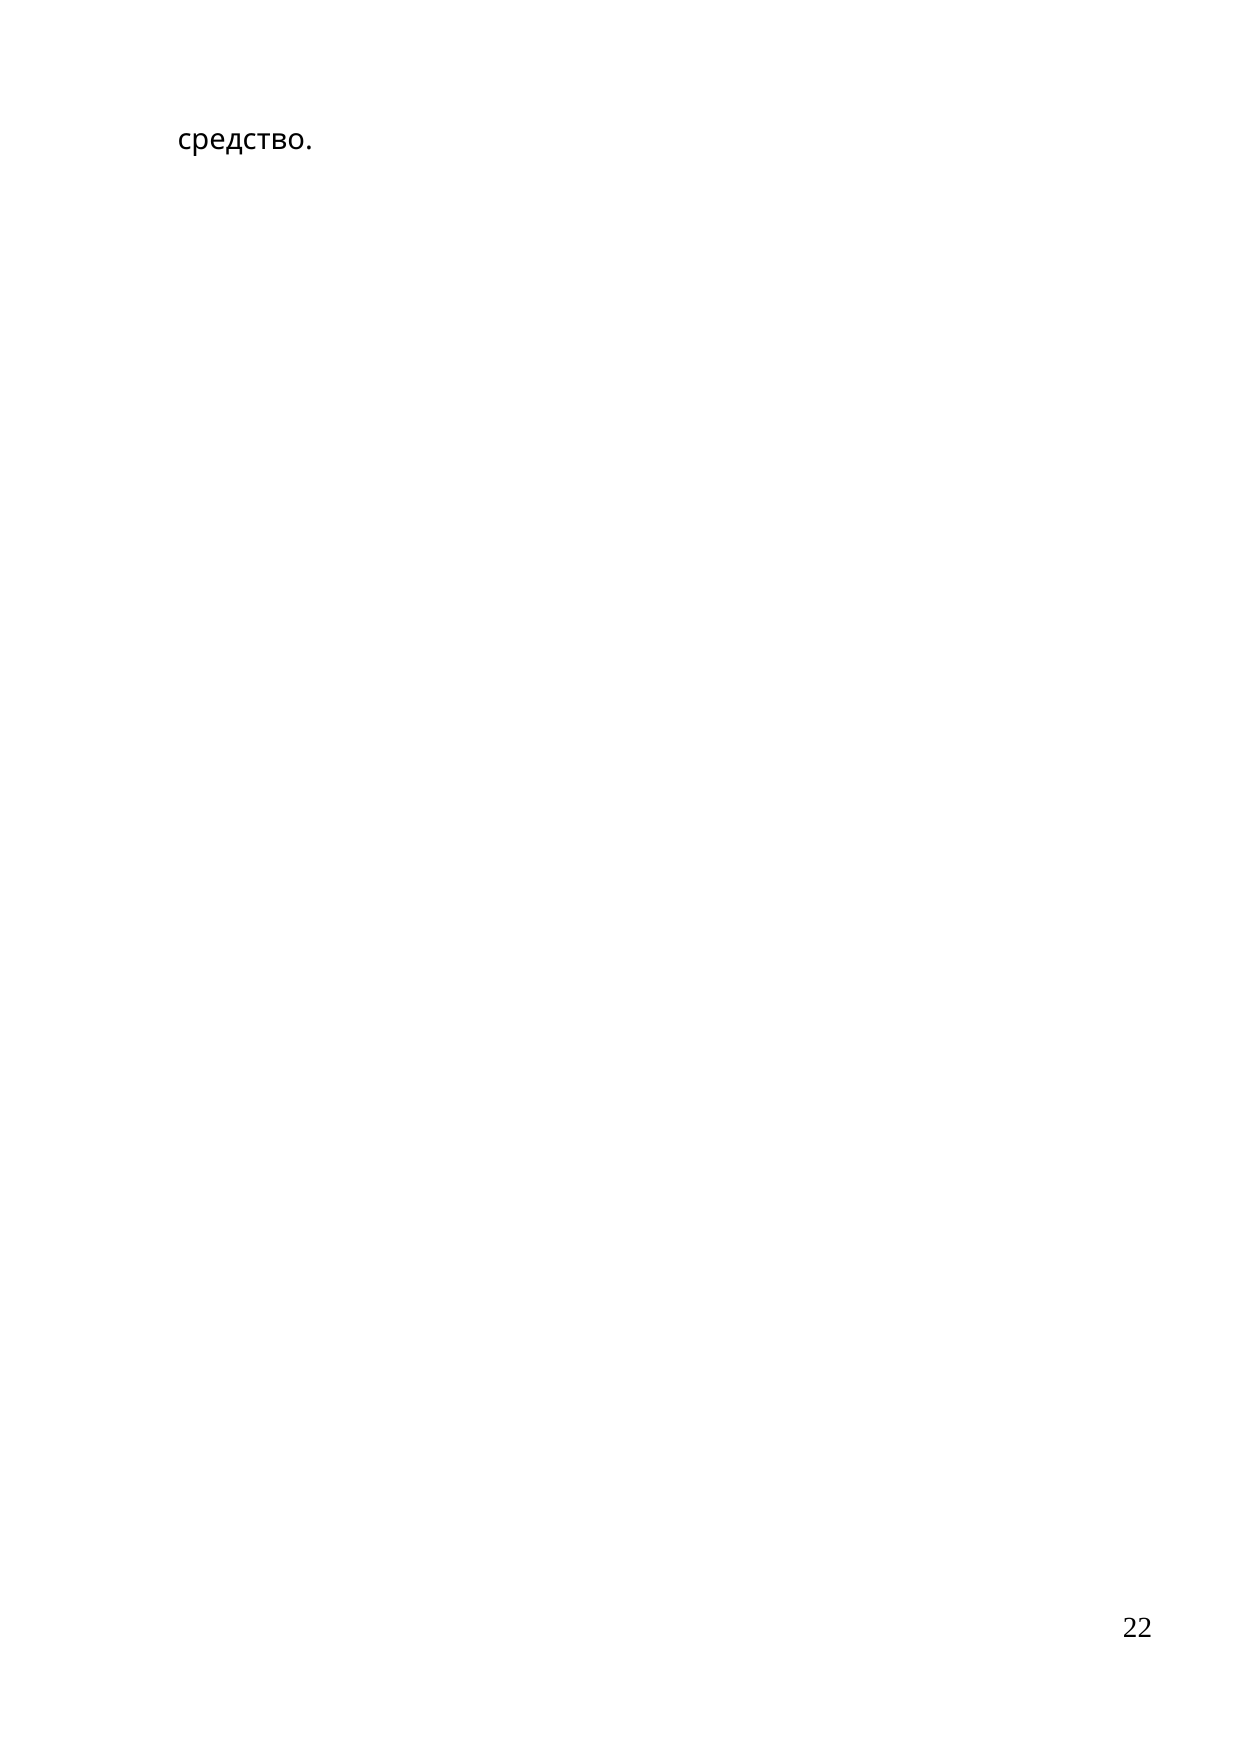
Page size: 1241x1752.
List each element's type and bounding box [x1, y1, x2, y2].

text [177, 118, 1152, 158]
